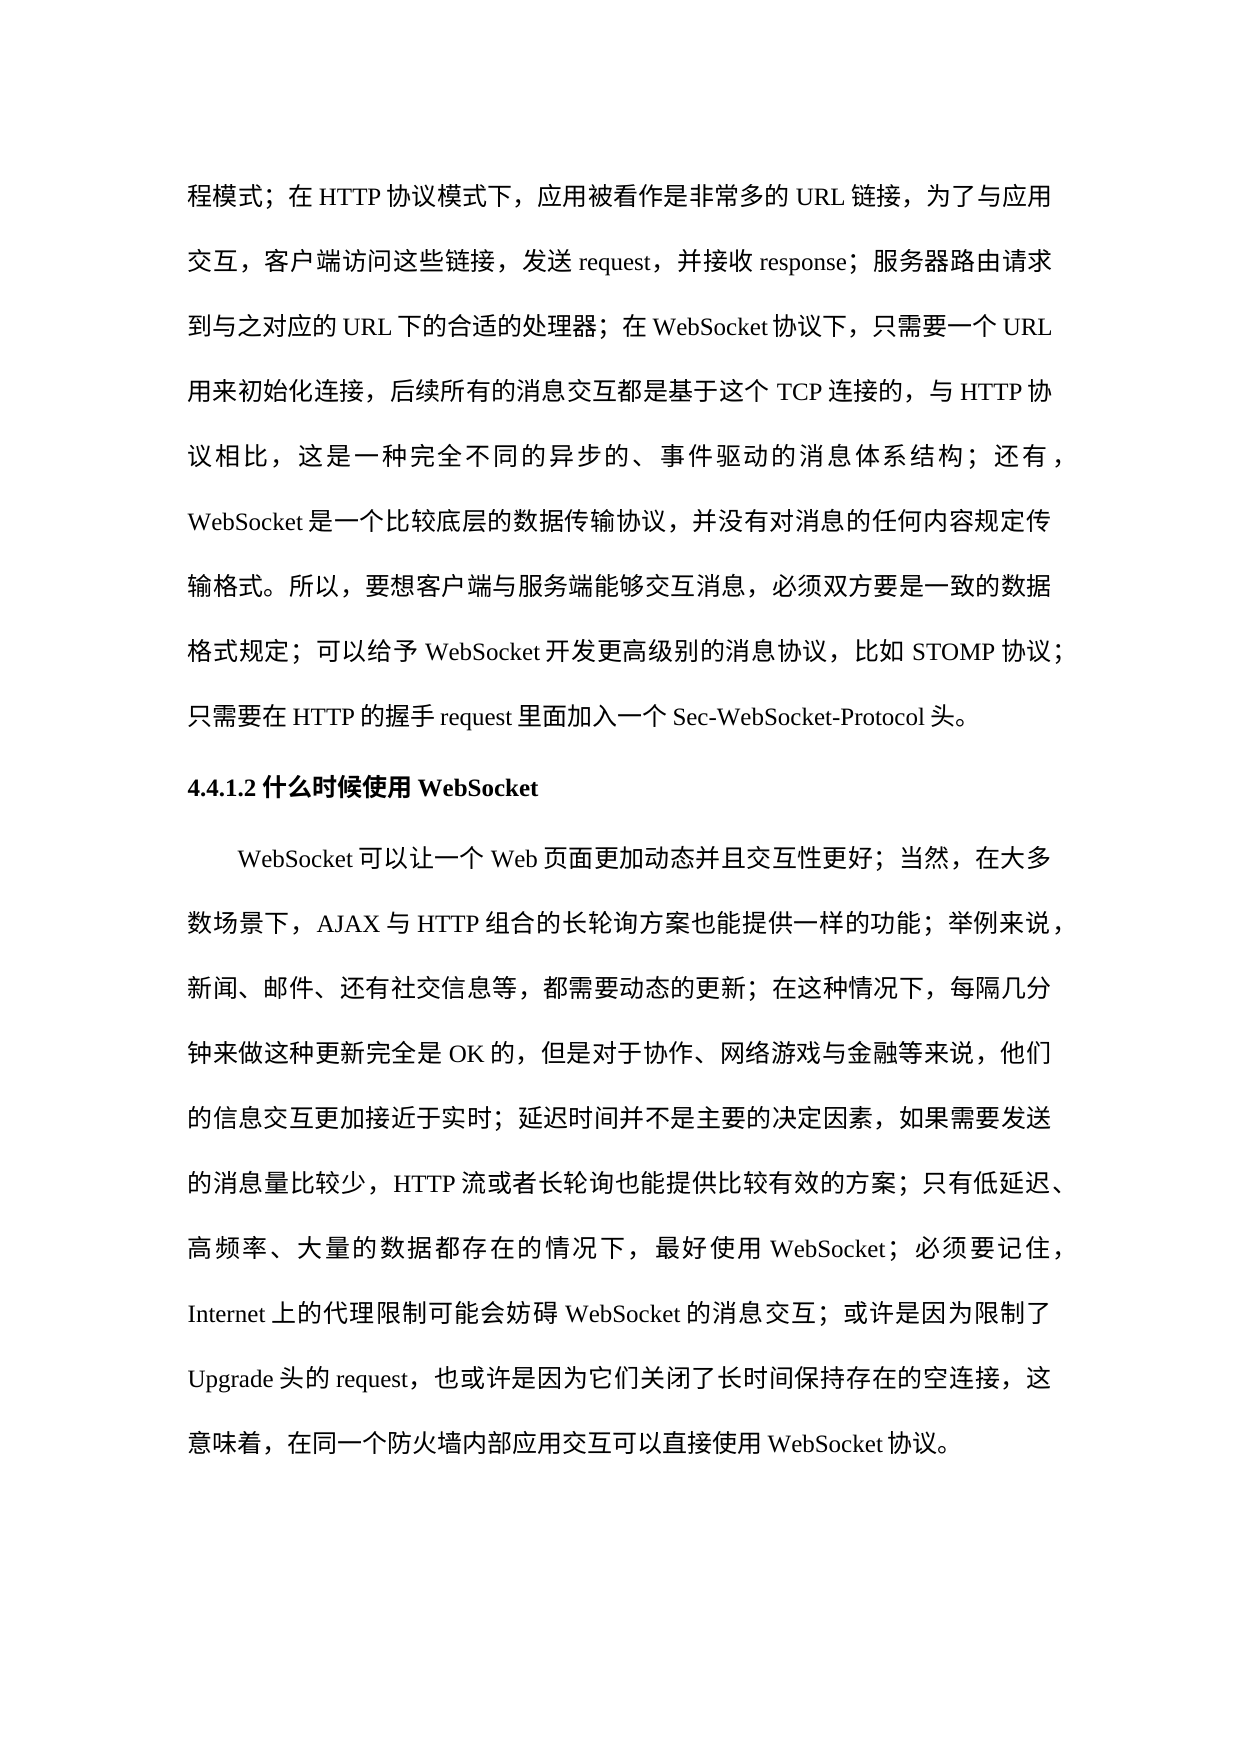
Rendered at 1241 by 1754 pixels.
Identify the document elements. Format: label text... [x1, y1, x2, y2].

text WebSocket可以让一个Web页面更加动态并且交互性更好；当然，在大多数场景下，AJAX与HTTP组合的长轮询方案也能提供一样的功能；举例来说，新闻、邮件、还有社交信息等，都需要动态的更新；在这种情况下，每隔几分钟来做这种更新完全是OK的，但是对于协作、网络游戏与金融等来说，他们的信息交互更加接近于实时；延迟时间并不是主要的决定因素，如果需要发送的消息量比较少，HTTP流或者长轮询也能提供比较有效的方案；只有低延迟、高频率、大量的数据都存在的情况下，最好使用WebSocket；必须要记住，Internet上的代理限制可能会妨碍WebSocket的消息交互；或许是因为限制了Upgrade头的request，也或许是因为它们关闭了长时间保持存在的空连接，这意味着，在同一个防火墙内部应用交互可以直接使用WebSocket协议。 [187, 824, 1053, 1474]
subtitle 4.4.1.2 什么时候使用WebSocket [187, 753, 1053, 818]
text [187, 162, 1053, 747]
